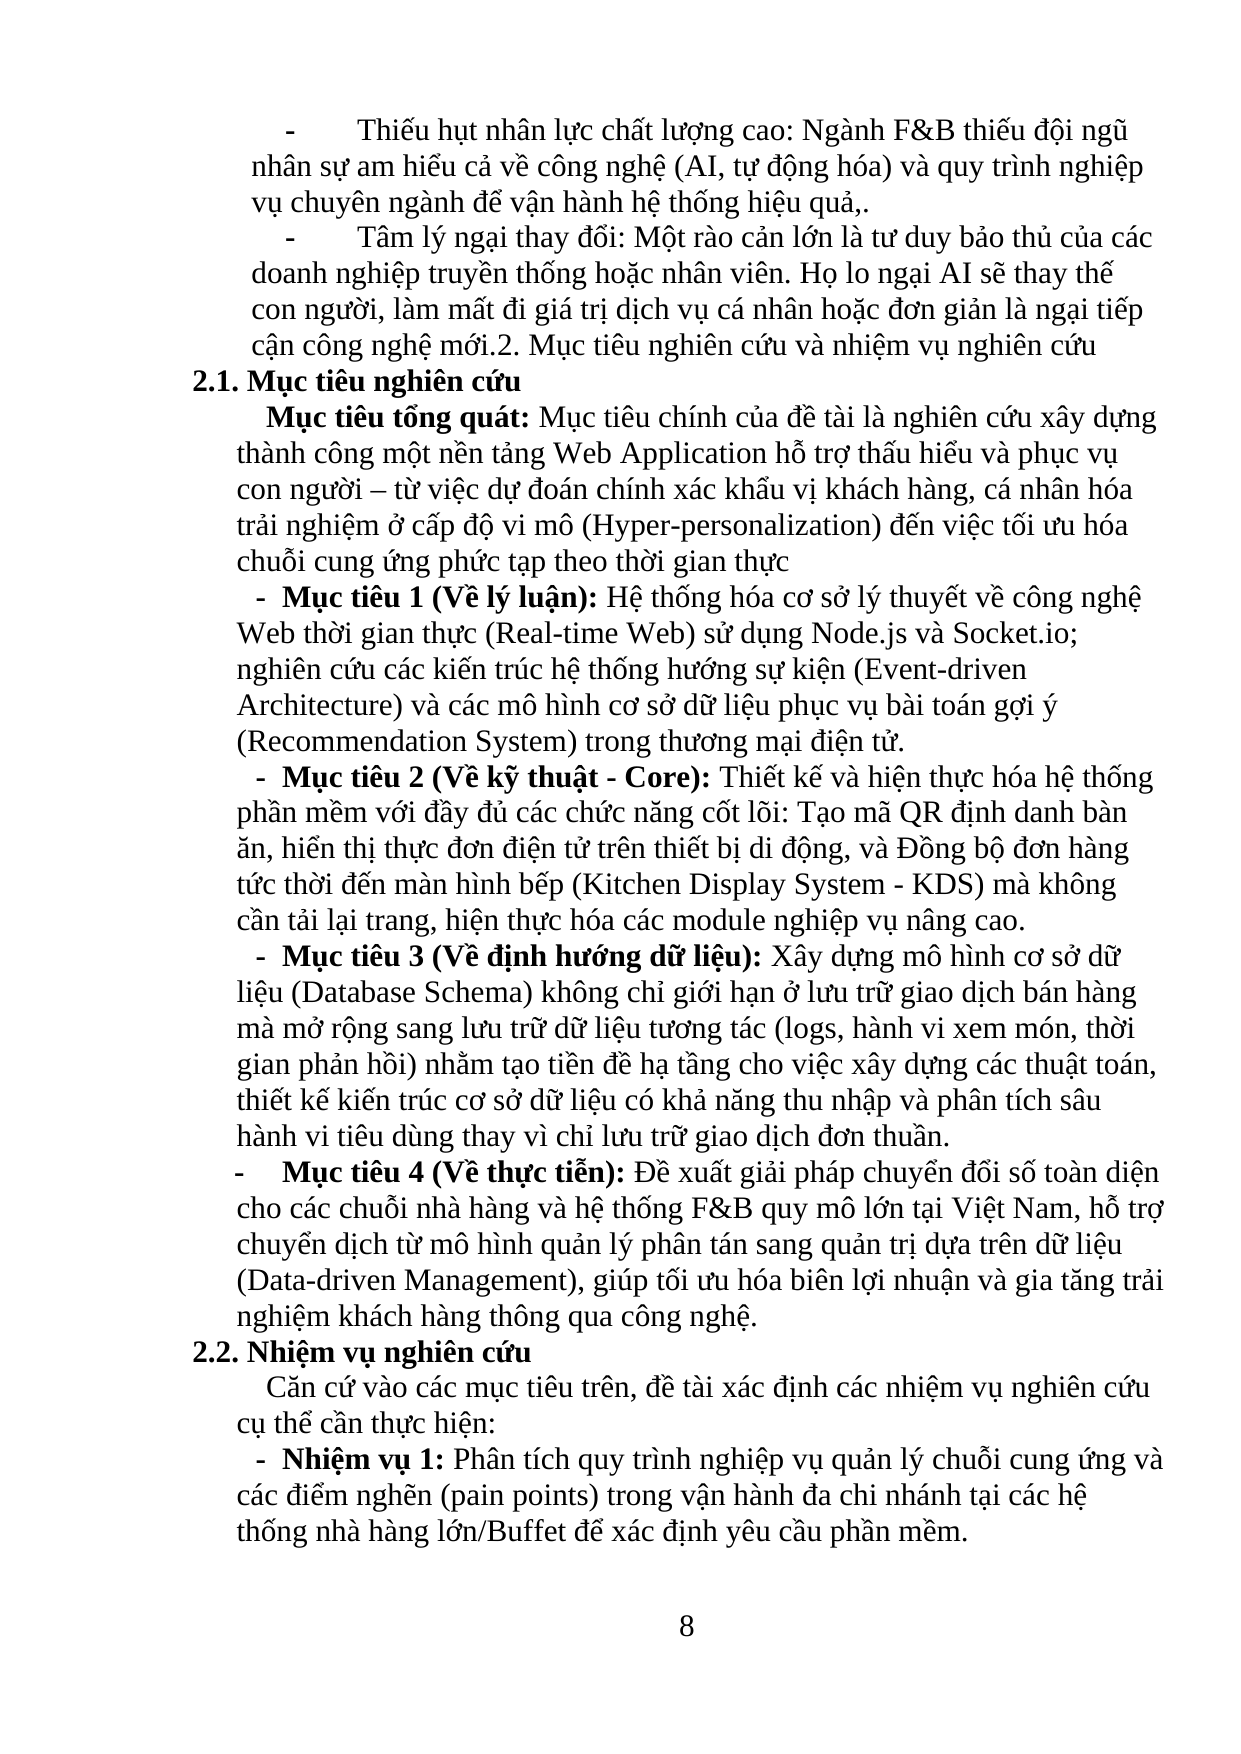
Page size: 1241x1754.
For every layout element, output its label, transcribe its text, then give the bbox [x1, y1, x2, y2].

text Mục tiêu tổng quát: Mục tiêu chính của đề tài là nghiên cứu xây dựng thành công một nền tảng Web Application hỗ trợ thấu hiểu và phục vụ con người – từ việc dự đoán chính xác khẩu vị khách hàng, cá nhân hóa trải nghiệm ở cấp độ vi mô (Hyper-personalization) đến việc tối ưu hóa chuỗi cung ứng phức tạp theo thời gian thực [236, 398, 1166, 578]
list Tâm lý ngại thay đổi: Một rào cản lớn là tư duy bảo thủ của các doanh nghiệp truyền thống hoặc nhân viên. Họ lo ngại AI sẽ thay thế con người, làm mất đi giá trị dịch vụ cá nhân hoặc đơn giản là ngại tiếp cận công nghệ mới.2. Mục tiêu nghiên cứu và nhiệm vụ nghiên cứu [251, 219, 1166, 362]
text Căn cứ vào các mục tiêu trên, đề tài xác định các nhiệm vụ nghiên cứu cụ thể cần thực hiện: [236, 1369, 1166, 1441]
list Mục tiêu 1 (Về lý luận): Hệ thống hóa cơ sở lý thuyết về công nghệ Web thời gian thực (Real-time Web) sử dụng Node.js và Socket.io; nghiên cứu các kiến trúc hệ thống hướng sự kiện (Event-driven Architecture) và các mô hình cơ sở dữ liệu phục vụ bài toán gợi ý (Recommendation System) trong thương mại điện tử. [236, 578, 1166, 758]
list Mục tiêu 4 (Về thực tiễn): Đề xuất giải pháp chuyển đổi số toàn diện cho các chuỗi nhà hàng và hệ thống F&B quy mô lớn tại Việt Nam, hỗ trợ chuyển dịch từ mô hình quản lý phân tán sang quản trị dựa trên dữ liệu (Data-driven Management), giúp tối ưu hóa biên lợi nhuận và gia tăng trải nghiệm khách hàng thông qua công nghệ. [236, 1153, 1166, 1333]
subtitle 2.2. Nhiệm vụ nghiên cứu [192, 1333, 1166, 1369]
list Nhiệm vụ 1: Phân tích quy trình nghiệp vụ quản lý chuỗi cung ứng và các điểm nghẽn (pain points) trong vận hành đa chi nhánh tại các hệ thống nhà hàng lớn/Buffet để xác định yêu cầu phần mềm. [236, 1441, 1166, 1548]
list Mục tiêu 2 (Về kỹ thuật - Core): Thiết kế và hiện thực hóa hệ thống phần mềm với đầy đủ các chức năng cốt lõi: Tạo mã QR định danh bàn ăn, hiển thị thực đơn điện tử trên thiết bị di động, và Đồng bộ đơn hàng tức thời đến màn hình bếp (Kitchen Display System - KDS) mà không cần tải lại trang, hiện thực hóa các module nghiệp vụ nâng cao. [236, 758, 1166, 937]
list Thiếu hụt nhân lực chất lượng cao: Ngành F&B thiếu đội ngũ nhân sự am hiểu cả về công nghệ (AI, tự động hóa) và quy trình nghiệp vụ chuyên ngành để vận hành hệ thống hiệu quả,. [251, 111, 1166, 219]
list Mục tiêu 3 (Về định hướng dữ liệu): Xây dựng mô hình cơ sở dữ liệu (Database Schema) không chỉ giới hạn ở lưu trữ giao dịch bán hàng mà mở rộng sang lưu trữ dữ liệu tương tác (logs, hành vi xem món, thời gian phản hồi) nhằm tạo tiền đề hạ tầng cho việc xây dựng các thuật toán, thiết kế kiến trúc cơ sở dữ liệu có khả năng thu nhập và phân tích sâu hành vi tiêu dùng thay vì chỉ lưu trữ giao dịch đơn thuần. [236, 937, 1166, 1153]
subtitle 2.1. Mục tiêu nghiên cứu [192, 362, 1166, 398]
